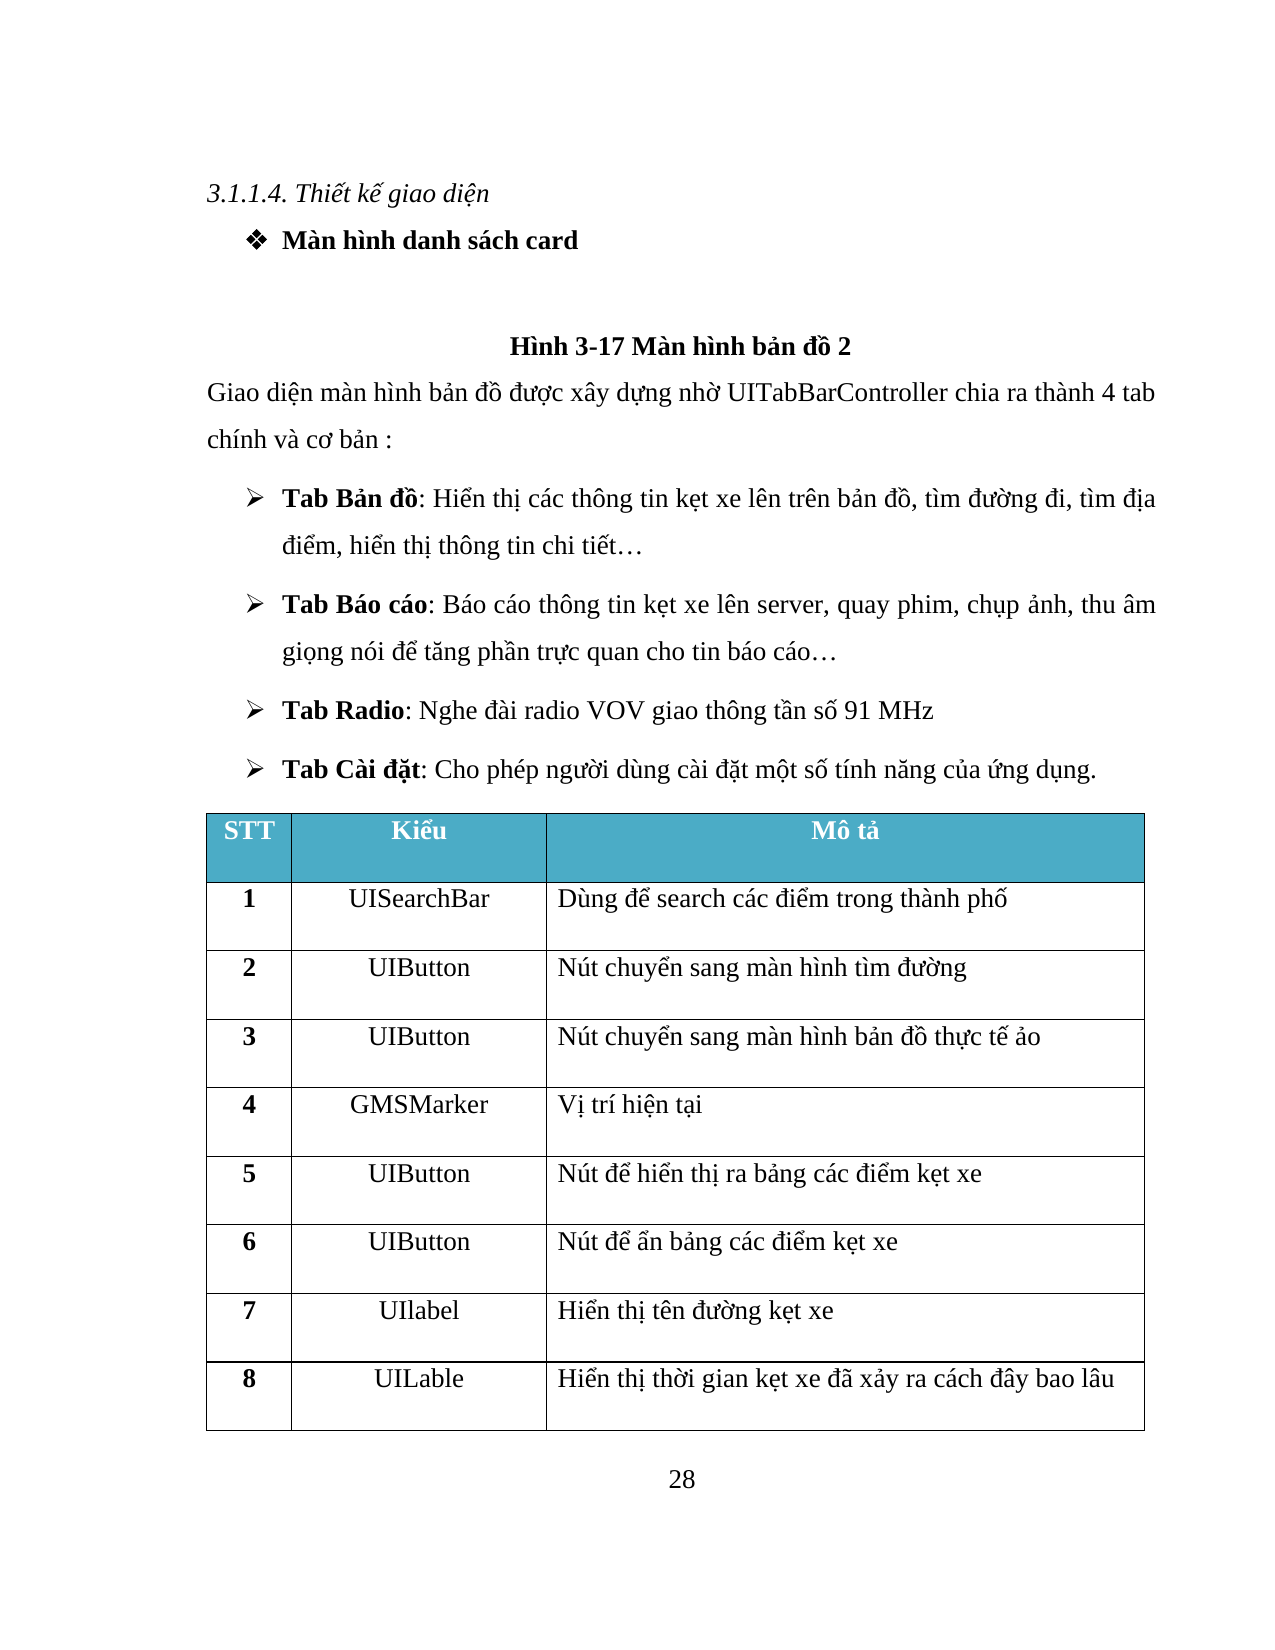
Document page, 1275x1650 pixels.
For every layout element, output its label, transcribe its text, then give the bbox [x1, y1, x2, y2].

table_cell Hiển thị tên đường kẹt xe [547, 1294, 1144, 1361]
table_cell 6 [207, 1225, 291, 1293]
table_header Mô tả [547, 814, 1144, 882]
table_header Kiểu [292, 814, 546, 882]
table_cell UIButton [292, 1157, 546, 1224]
table_cell UIButton [292, 1020, 546, 1087]
table_cell UILable [292, 1363, 546, 1430]
text Giao diện màn hình bản đồ được xây dựng nhờ UITabBarController chia ra thành 4 tab chính và cơ bản : [207, 377, 1157, 454]
table_cell 4 [207, 1088, 291, 1156]
table_cell 2 [207, 951, 291, 1019]
table_cell UIButton [292, 1225, 546, 1293]
table_cell 7 [207, 1294, 291, 1361]
text Hình 3-4 Màn hình bản đồ 2 [207, 330, 1154, 361]
list Màn hình danh sách card [244, 224, 1157, 255]
table_header STT [207, 814, 291, 882]
list Tab Bản đồ: Hiển thị các thông tin kẹt xe lên trên bản đồ, tìm đường đi, tìm địa điểm, hiển thị thông tin chi tiết… [244, 482, 1157, 560]
table_cell 8 [207, 1363, 291, 1430]
table_cell Vị trí hiện tại [547, 1088, 1144, 1156]
table_cell Nút chuyển sang màn hình tìm đường [547, 951, 1144, 1019]
table_cell Nút chuyển sang màn hình bản đồ thực tế ảo [547, 1020, 1144, 1087]
table_cell 3 [207, 1020, 291, 1087]
list Tab Báo cáo: Báo cáo thông tin kẹt xe lên server, quay phim, chụp ảnh, thu âm giọng nói để tăng phần trực quan cho tin báo cáo… [244, 588, 1157, 666]
table_cell Nút để ẩn bảng các điểm kẹt xe [547, 1225, 1144, 1293]
list Tab Radio: Nghe đài radio VOV giao thông tần số 91 MHz [244, 694, 1157, 726]
table_cell UIButton [292, 951, 546, 1019]
table_cell Nút để hiển thị ra bảng các điểm kẹt xe [547, 1157, 1144, 1224]
table_cell 1 [207, 883, 291, 950]
table_cell 5 [207, 1157, 291, 1224]
text 3.1.1.4. Thiết kế giao diện [207, 177, 1157, 208]
table_cell UIlabel [292, 1294, 546, 1361]
table_cell Dùng để search các điểm trong thành phố [547, 883, 1144, 950]
table_cell GMSMarker [292, 1088, 546, 1156]
table_cell UISearchBar [292, 883, 546, 950]
list Tab Cài đặt: Cho phép người dùng cài đặt một số tính năng của ứng dụng. [244, 754, 1157, 785]
table_cell Hiển thị thời gian kẹt xe đã xảy ra cách đây bao lâu [547, 1363, 1144, 1430]
